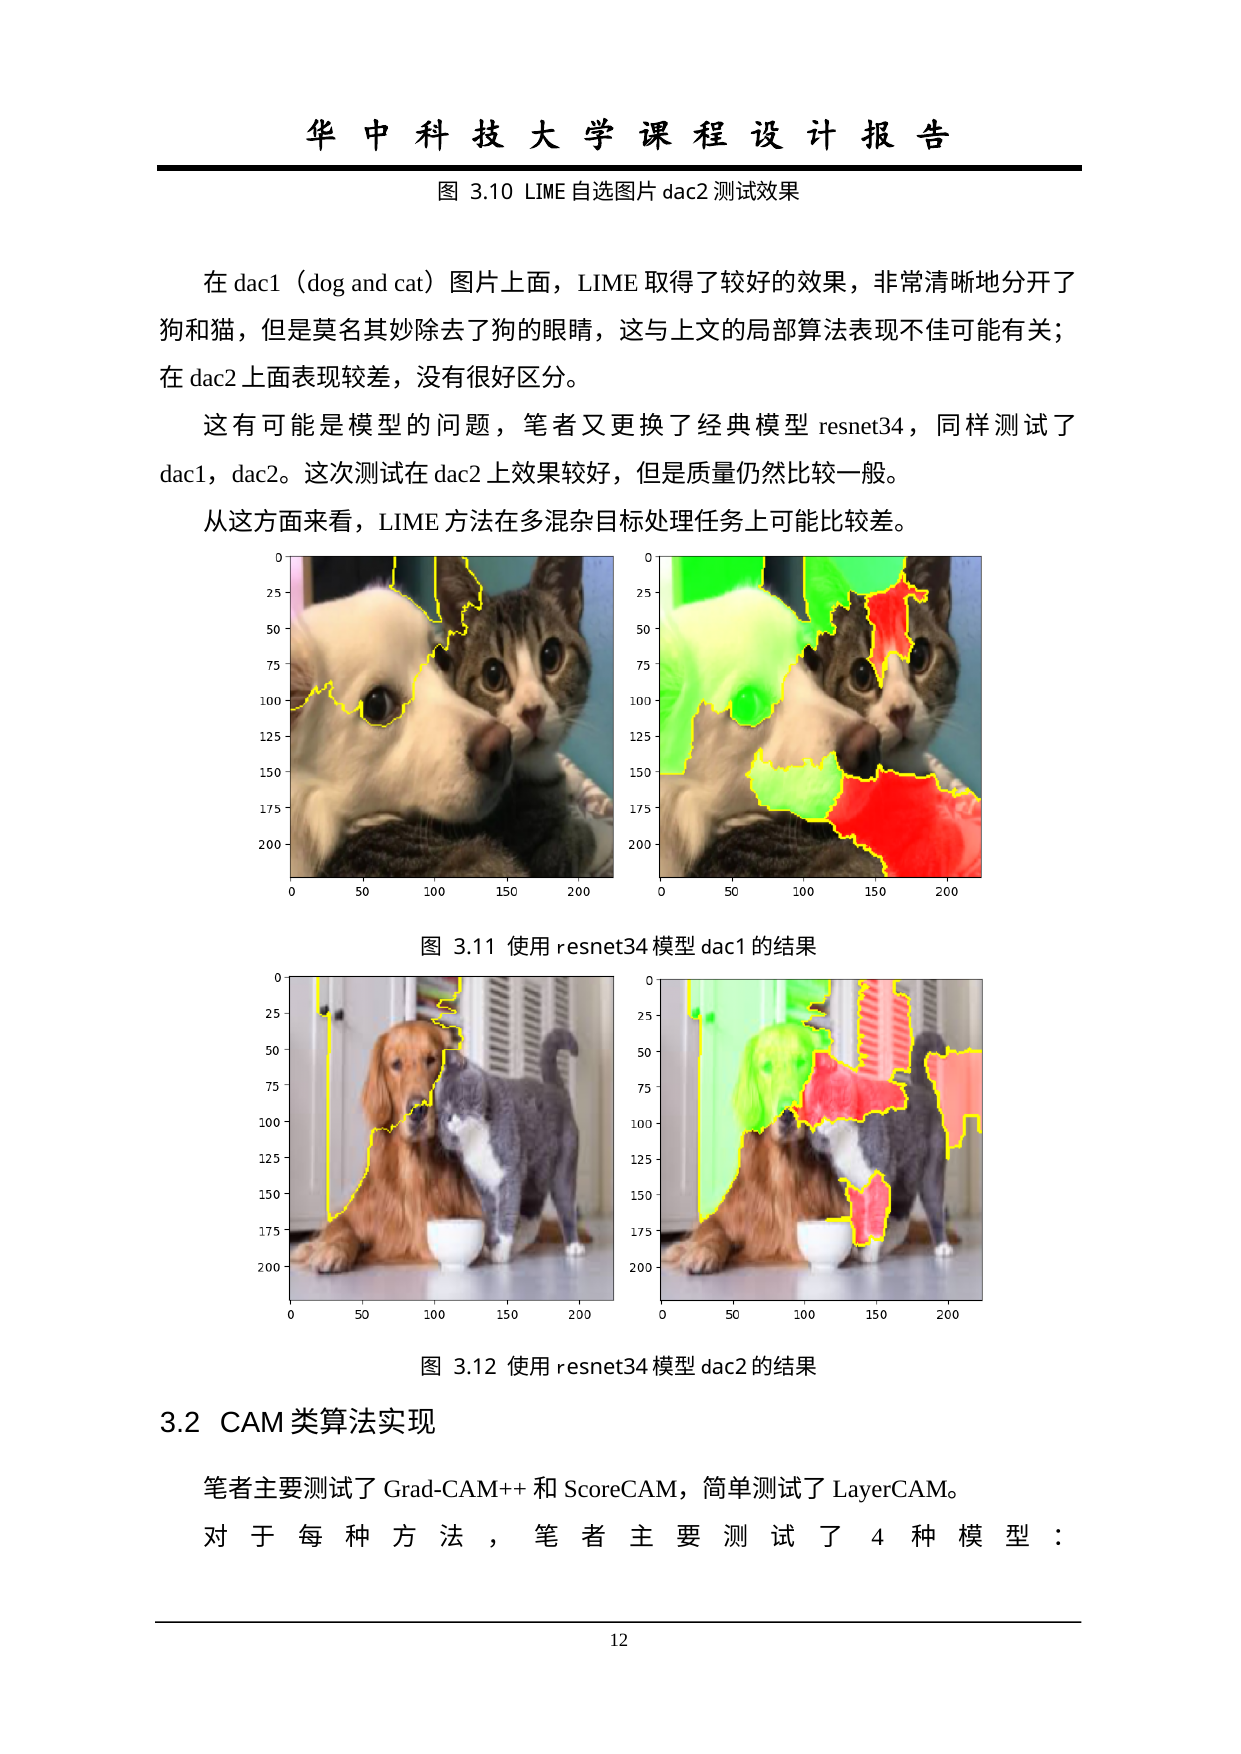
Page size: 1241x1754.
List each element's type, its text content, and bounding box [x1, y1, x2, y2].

text 在dac1（dog and cat）图片上面，LIME取得了较好的效果，非常清晰地分开了狗和猫，但是莫名其妙除去了狗的眼睛，这与上文的局部算法表现不佳可能有关；在dac2上面表现较差，没有很好区分。 [159, 257, 1078, 400]
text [159, 1511, 1078, 1559]
picture [248, 963, 989, 1329]
subtitle CAM类算法实现 [159, 1403, 1078, 1438]
text 笔者主要测试了Grad-CAM++ 和 ScoreCAM，简单测试了LayerCAM。 [159, 1463, 1078, 1511]
picture [250, 543, 988, 906]
text 从这方面来看，LIME方法在多混杂目标处理任务上可能比较差。 [159, 496, 1078, 543]
text 这有可能是模型的问题，笔者又更换了经典模型resnet34，同样测试了dac1，dac2。这次测试在dac2上效果较好，但是质量仍然比较一般。 [159, 400, 1078, 496]
